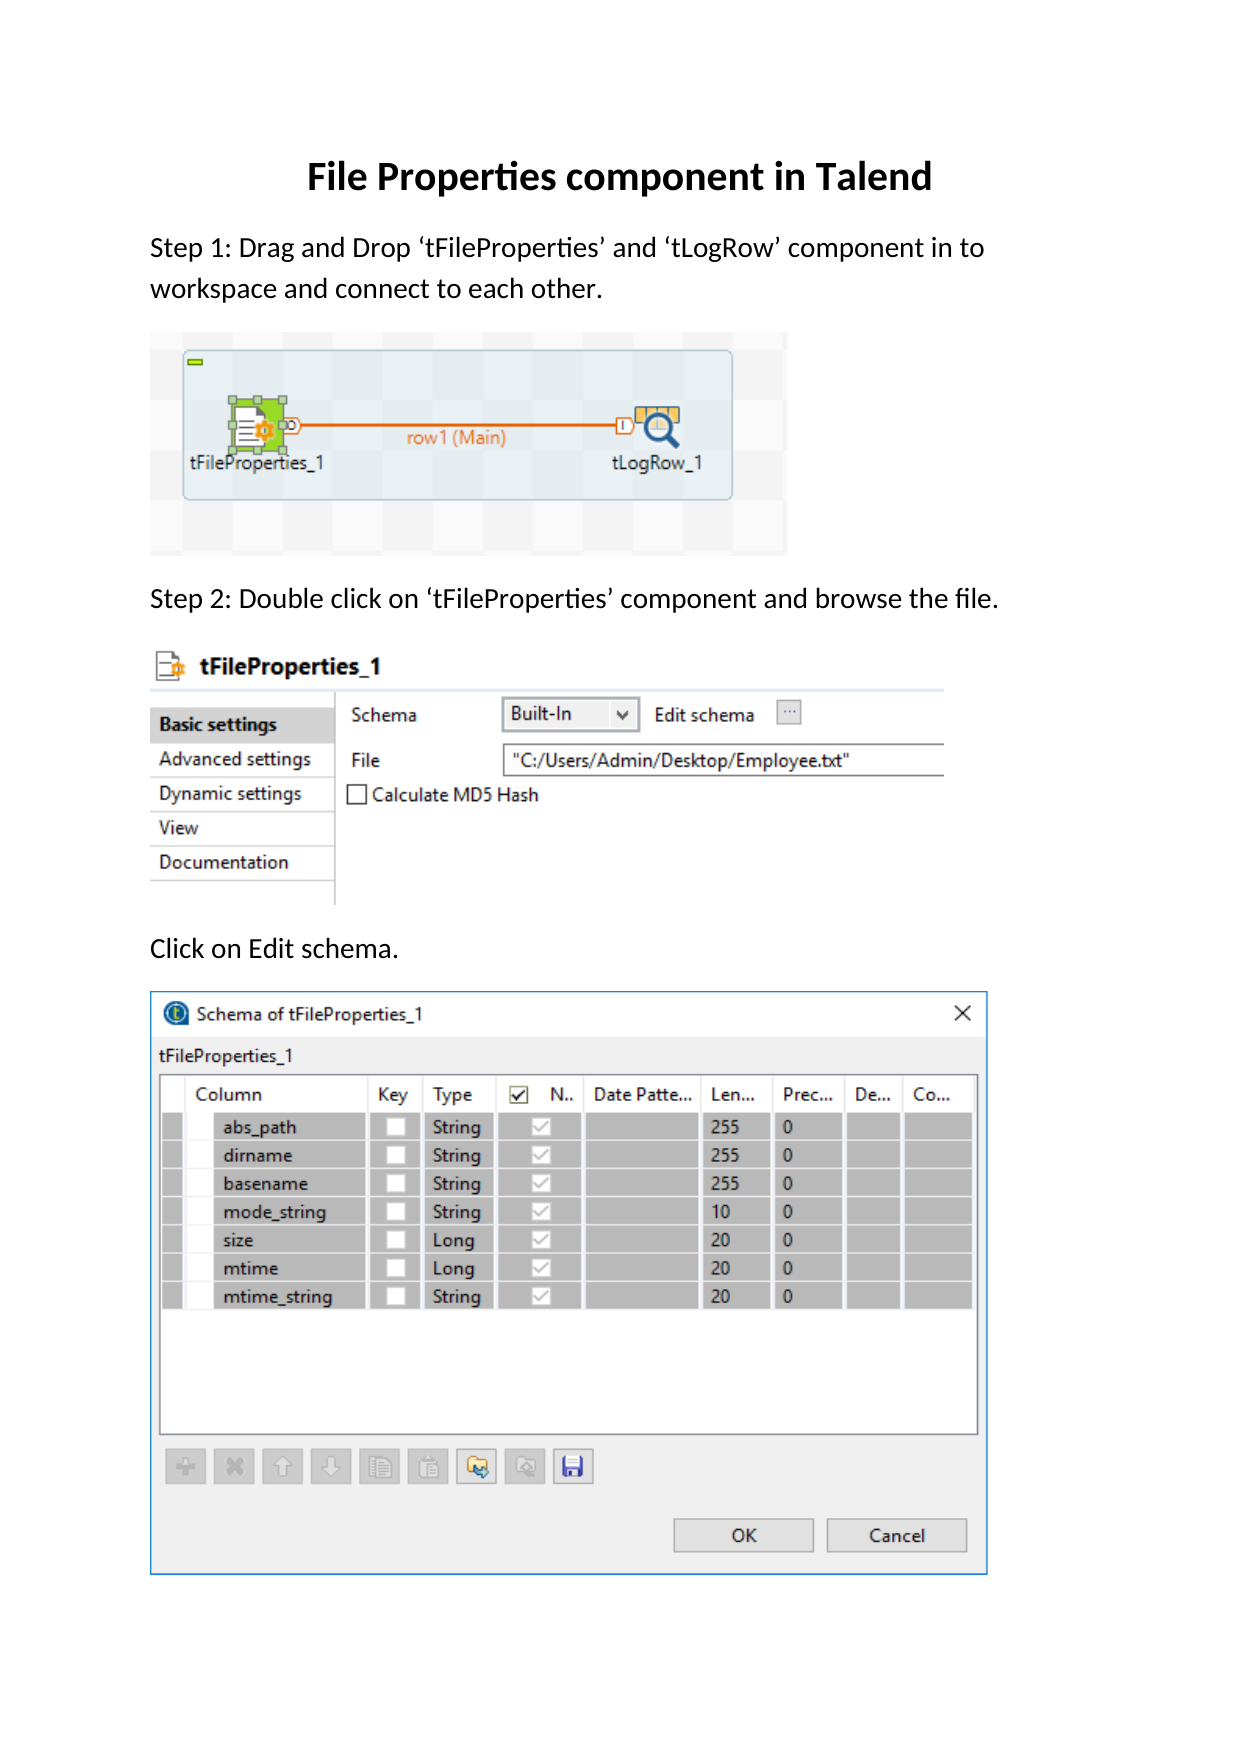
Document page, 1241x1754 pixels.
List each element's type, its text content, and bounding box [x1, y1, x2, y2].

text File Properties component in Talend [150, 150, 1090, 201]
text Step 1: Drag and Drop ‘tFileProperties’ and ‘tLogRow’ component in to workspace and connect to each other. [150, 229, 1090, 306]
picture [150, 991, 988, 1575]
picture [150, 332, 788, 556]
text Click on Edit schema. [150, 930, 1090, 965]
picture [150, 642, 944, 905]
text Step 2: Double click on ‘tFileProperties’ component and browse the file. [150, 580, 1090, 616]
